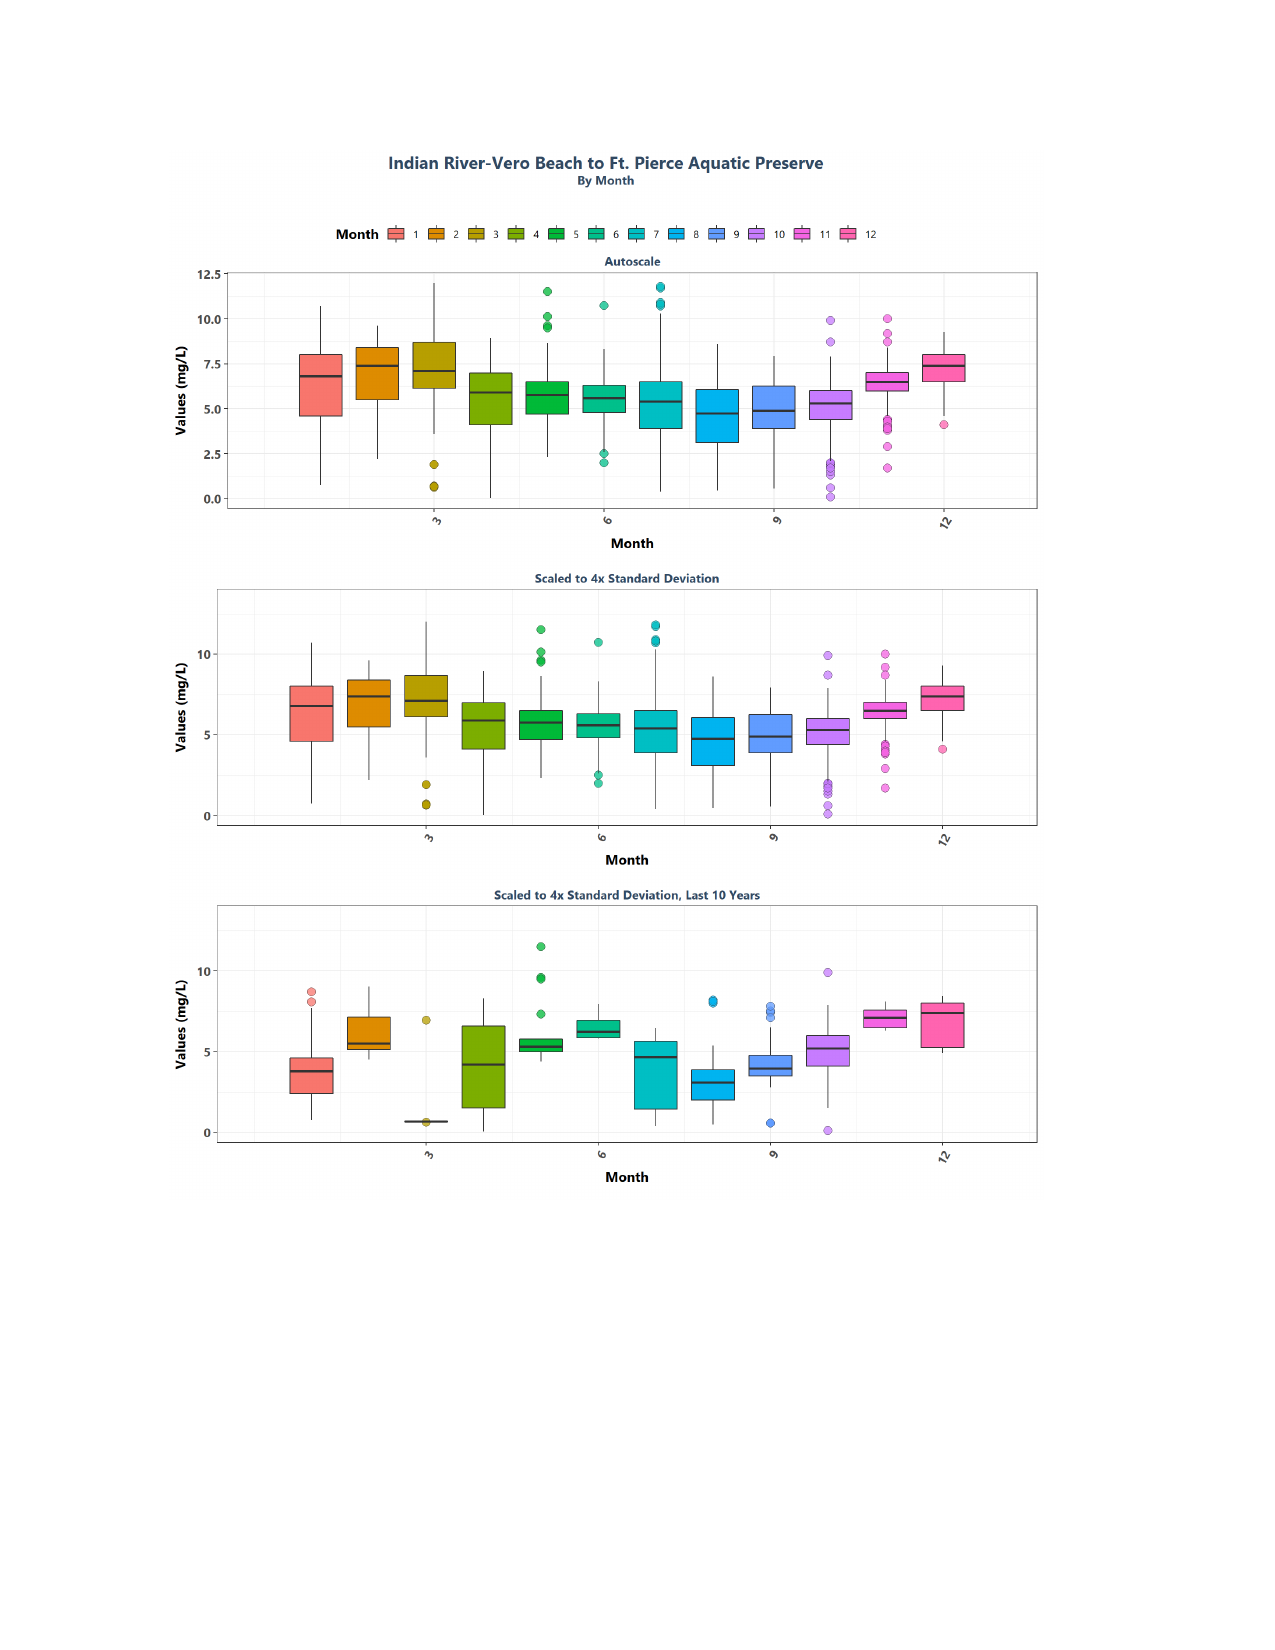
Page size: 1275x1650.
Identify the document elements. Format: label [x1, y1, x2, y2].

picture [168, 150, 1044, 1200]
